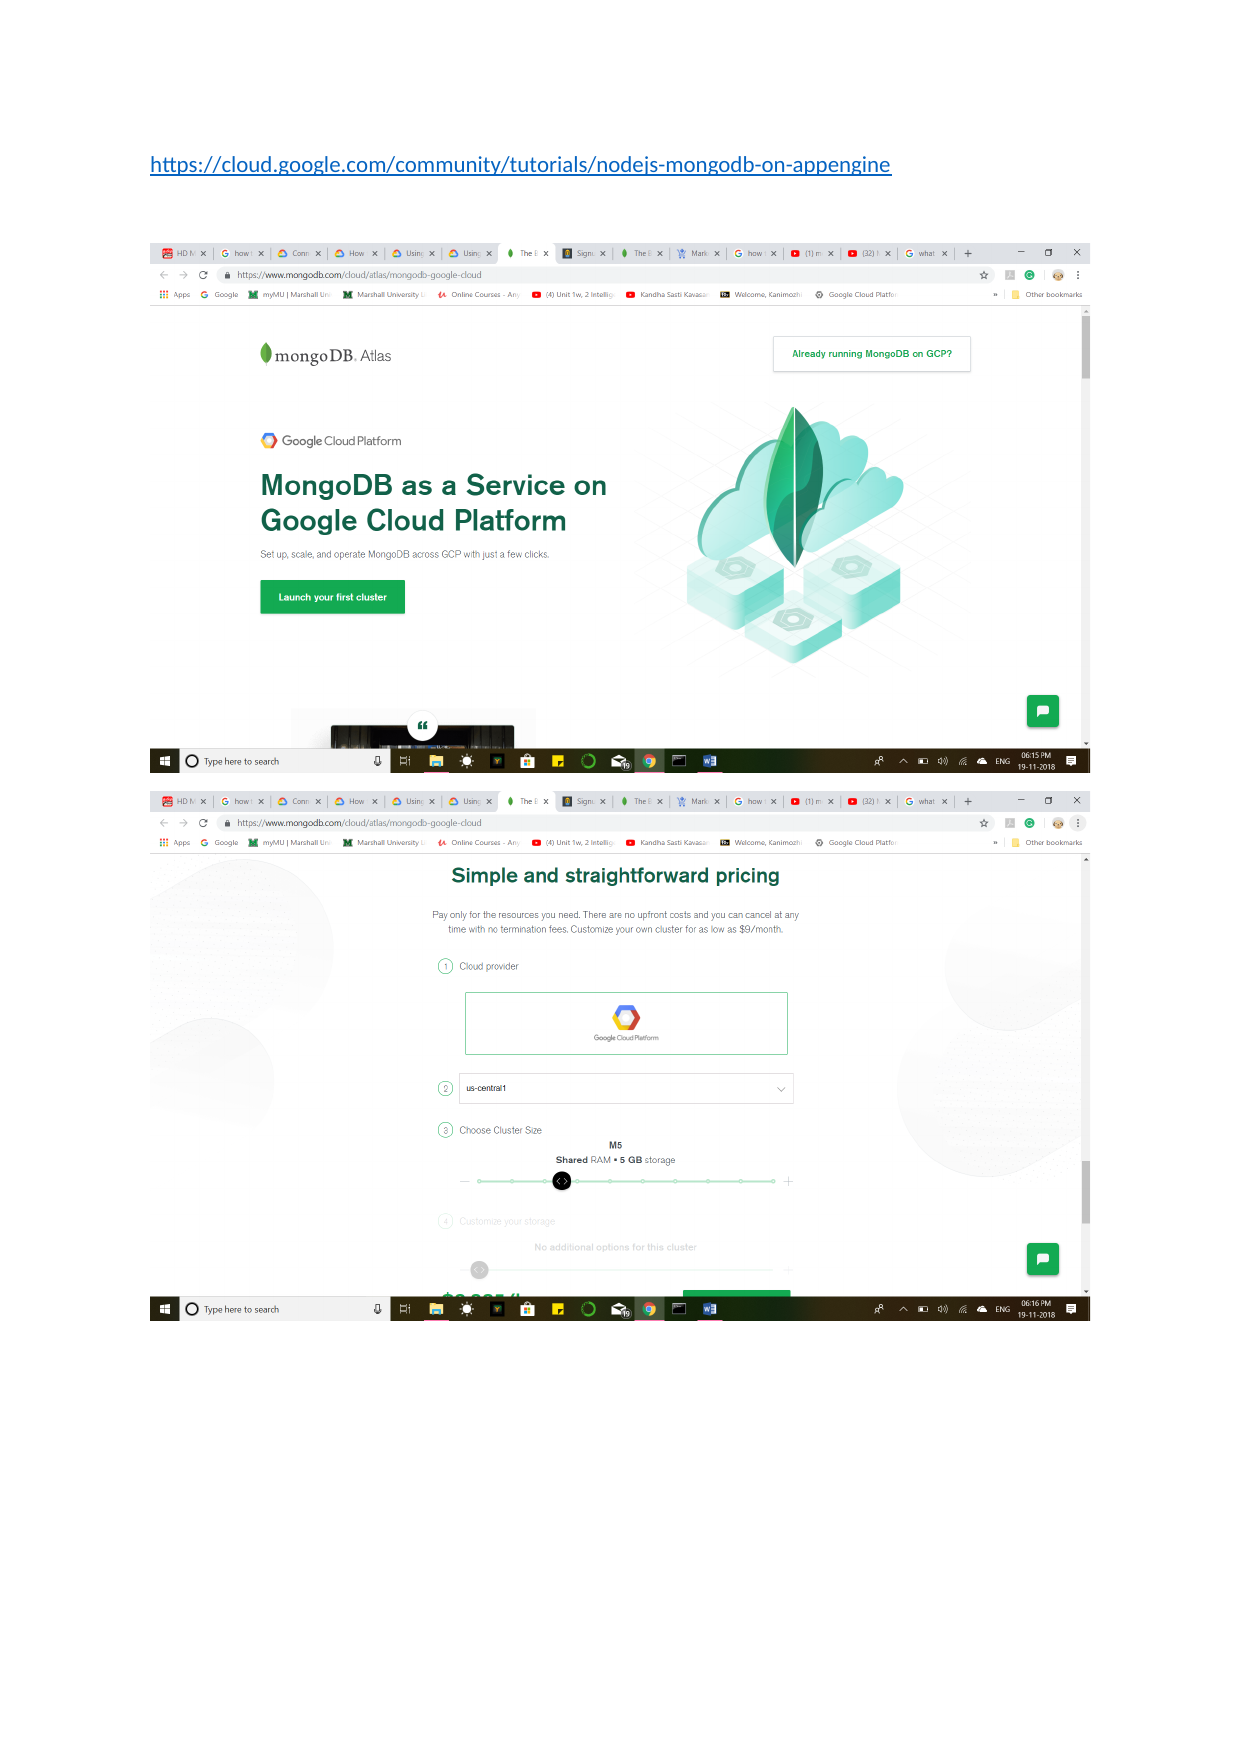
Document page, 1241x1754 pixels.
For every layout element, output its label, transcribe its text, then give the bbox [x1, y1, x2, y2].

picture [150, 243, 1091, 773]
picture [150, 791, 1091, 1321]
text https://cloud.google.com/community/tutorials/nodejs-mongodb-on-appengine [150, 150, 1090, 178]
